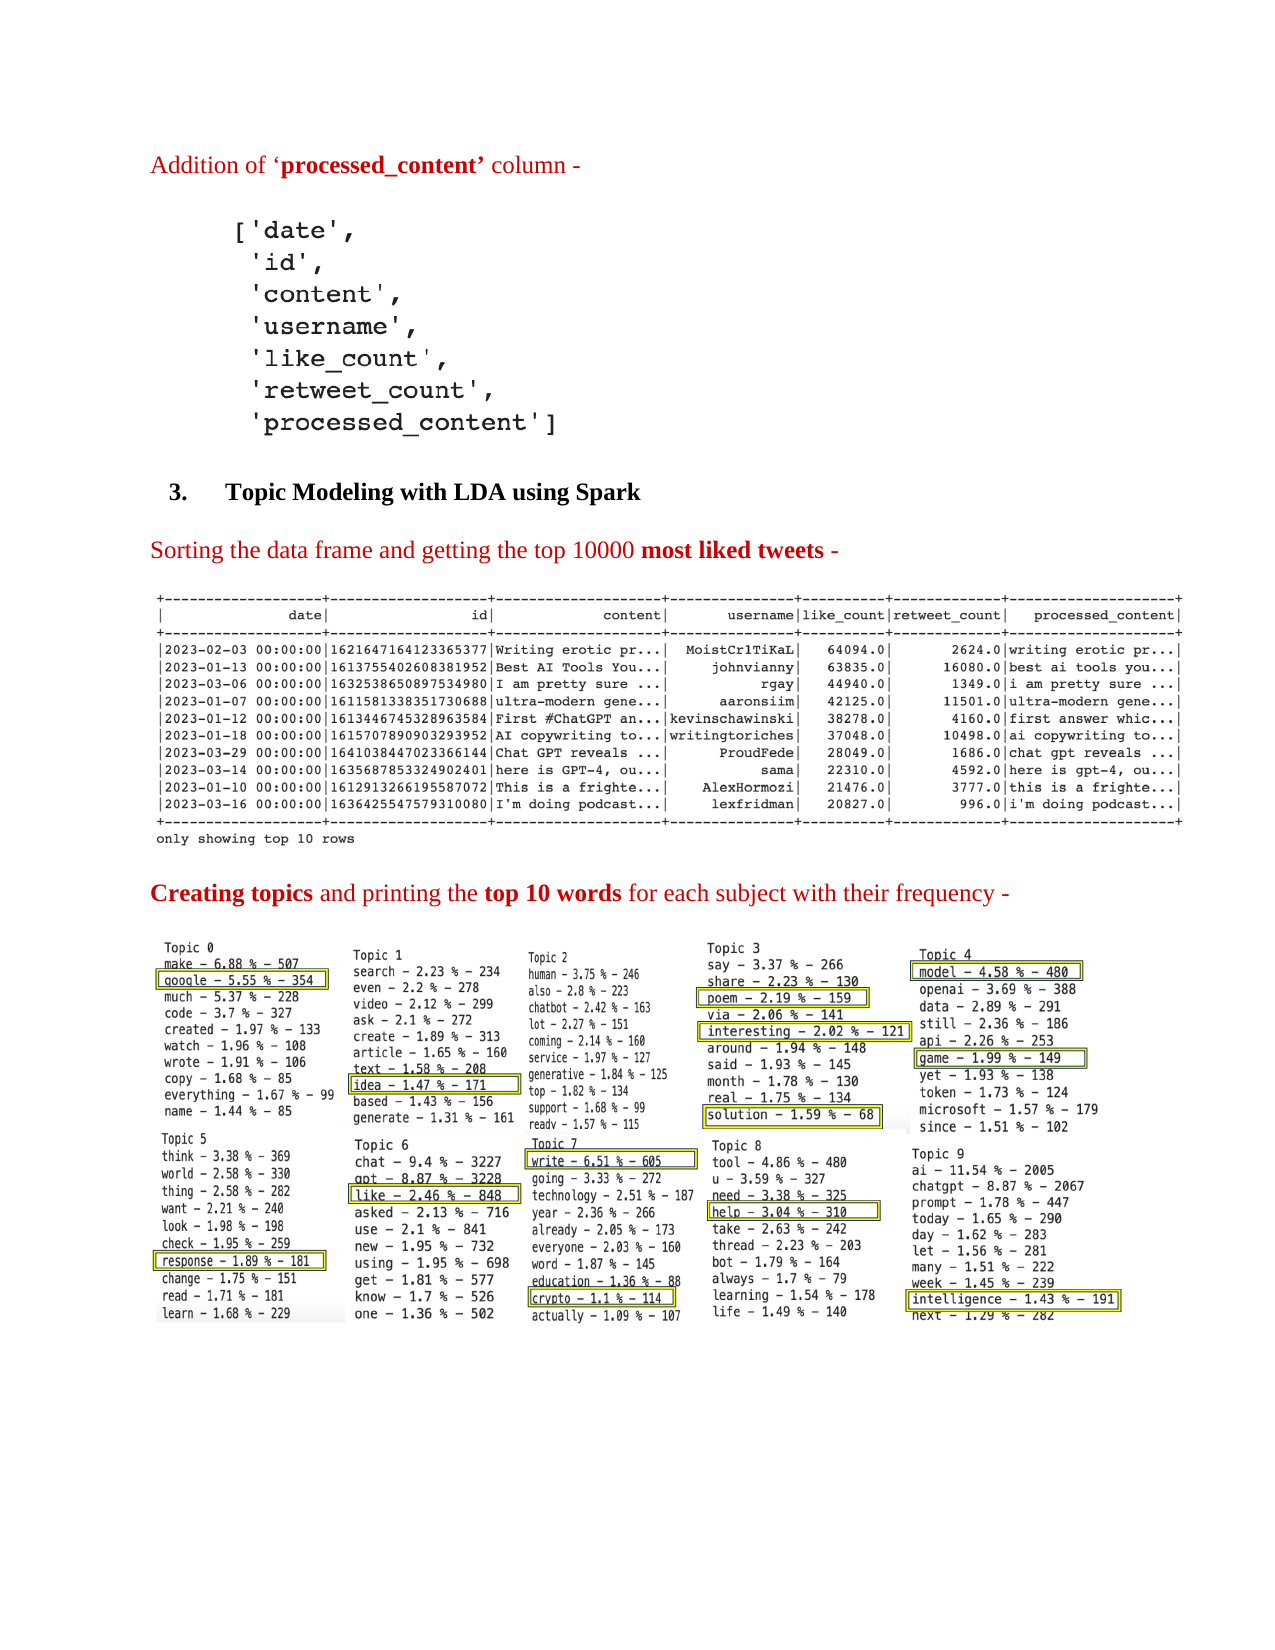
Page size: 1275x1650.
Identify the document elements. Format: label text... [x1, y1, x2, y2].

text Addition of ‘processed_content’ column - [150, 150, 1125, 179]
picture [150, 592, 1187, 850]
list Topic Modeling with LDA using Spark [187, 477, 1125, 506]
picture [150, 936, 1125, 1334]
picture [225, 207, 581, 449]
text Sorting the data frame and getting the top 10000 most liked tweets - [150, 535, 1125, 564]
text Creating topics and printing the top 10 words for each subject with their frequency - [150, 878, 1125, 907]
